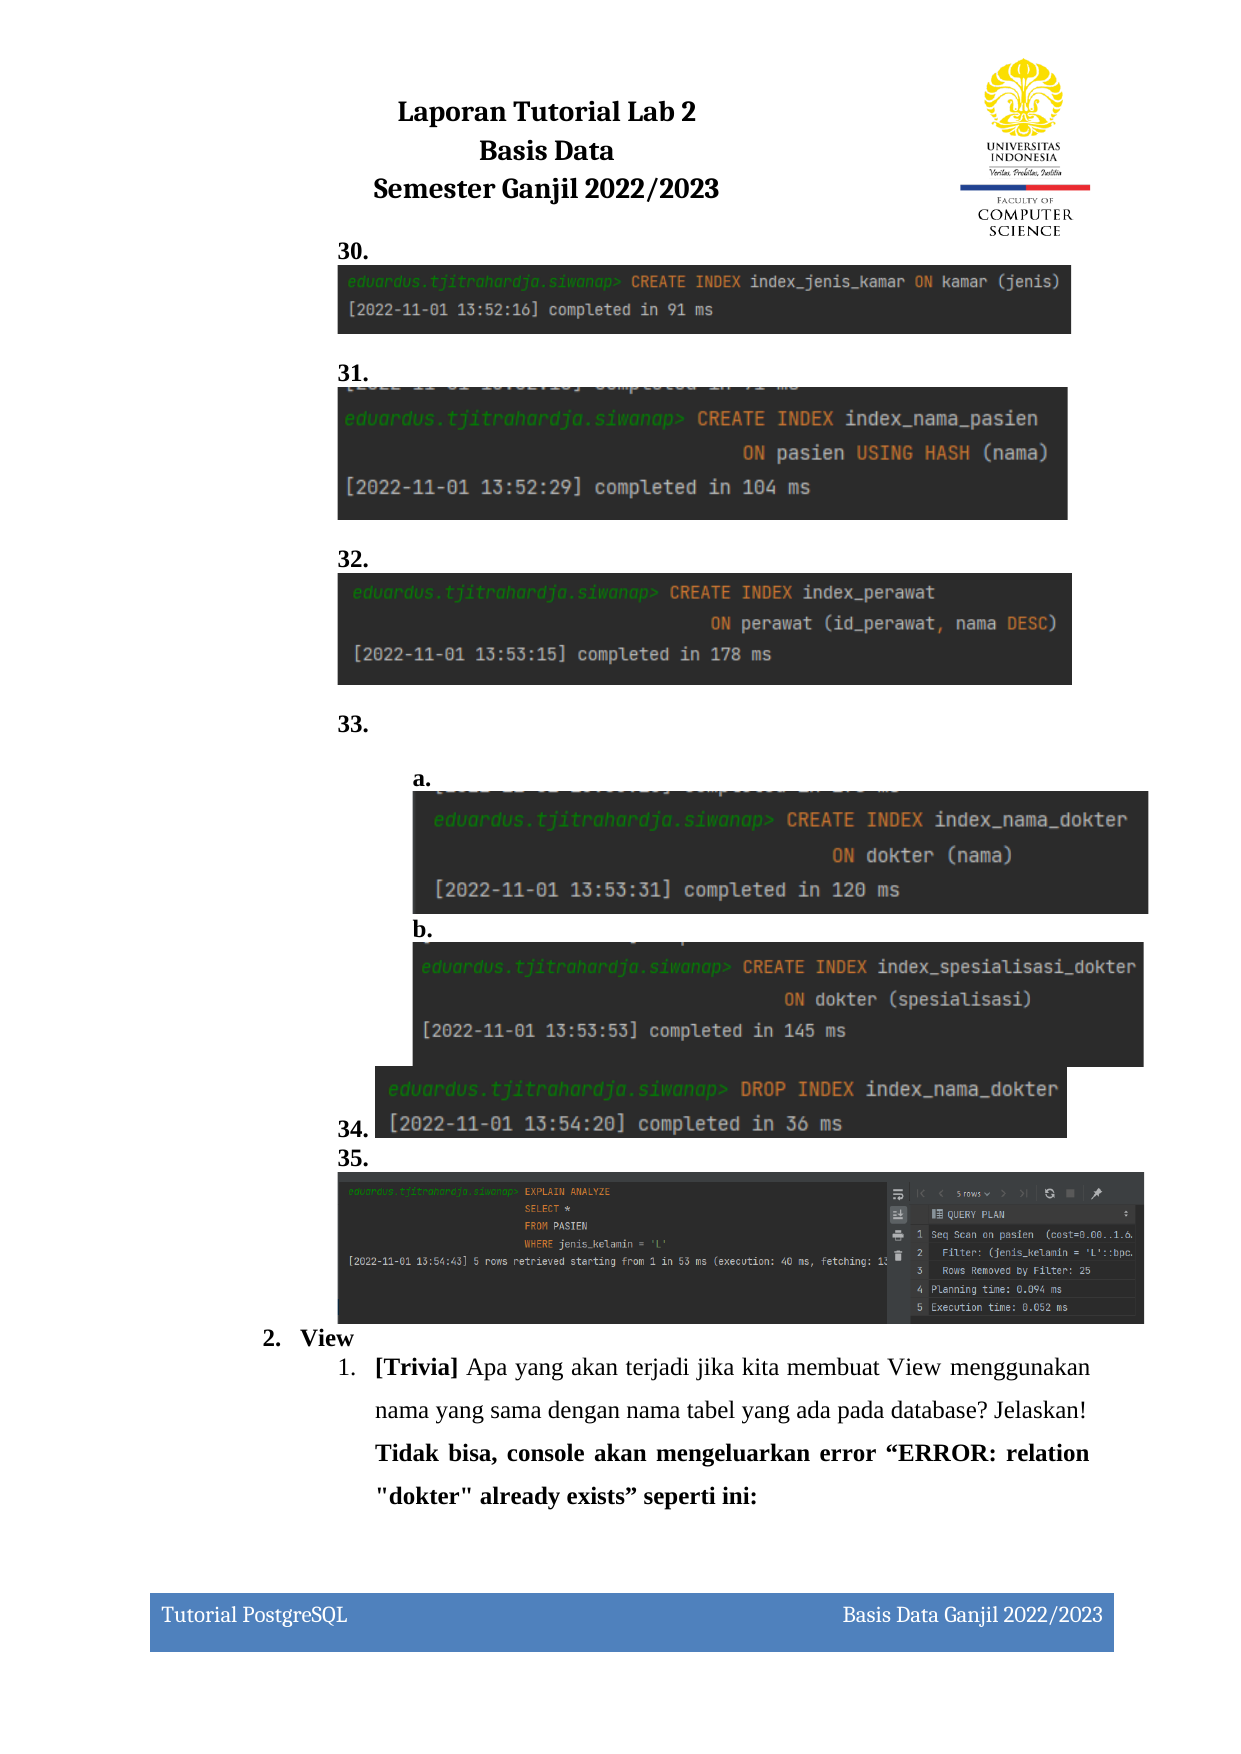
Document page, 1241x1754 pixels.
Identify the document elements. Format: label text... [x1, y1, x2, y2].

picture [960, 58, 1091, 236]
picture [337, 265, 1072, 334]
picture [375, 942, 1144, 1138]
list View [262, 1323, 1090, 1352]
text Tidak bisa, console akan mengeluarkan error “ERROR: relation "dokter" already exists” seperti ini: [375, 1438, 1090, 1510]
picture [337, 1172, 1145, 1324]
list [Trivia] Apa yang akan terjadi jika kita membuat View menggunakan nama yang sama dengan nama tabel yang ada pada database? Jelaskan! [337, 1352, 1090, 1424]
picture [337, 573, 1072, 685]
picture [337, 387, 1068, 520]
picture [412, 791, 1149, 914]
